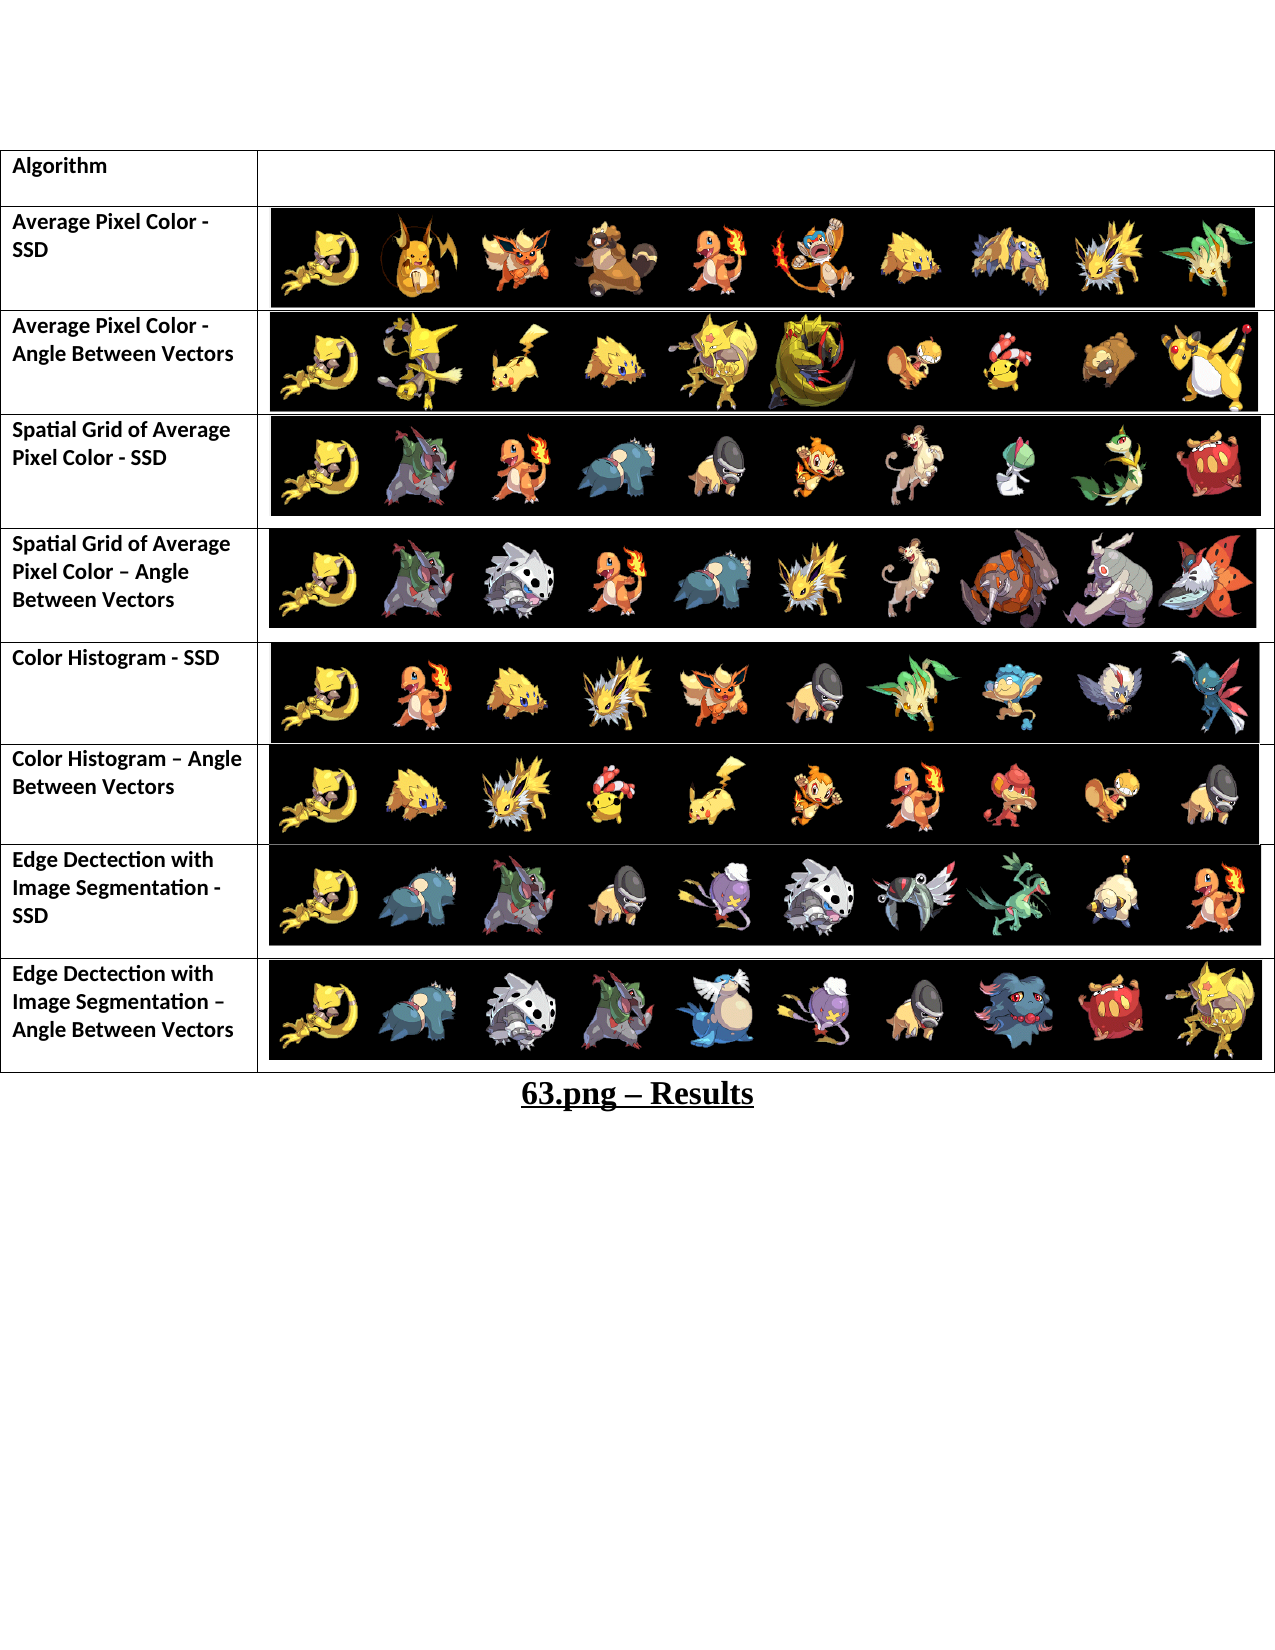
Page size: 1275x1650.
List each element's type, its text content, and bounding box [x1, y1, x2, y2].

table_cell [1260, 643, 1274, 743]
table_cell Spatial Grid of Average Pixel Color - SSD [1, 415, 257, 528]
table_cell [258, 529, 1274, 642]
table_cell [258, 311, 1274, 414]
picture [269, 643, 1262, 946]
table_cell Average Pixel Color - Angle Between Vectors [1, 311, 257, 414]
picture [269, 529, 1257, 628]
table_cell Edge Dectection with Image Segmentation – Angle Between Vectors [1, 959, 257, 1072]
table_cell [258, 845, 1274, 958]
table_cell Color Histogram – Angle Between Vectors [1, 745, 257, 844]
table_cell [1260, 745, 1274, 844]
table_cell [258, 959, 1274, 1072]
table_header Algorithm [1, 151, 257, 206]
table_cell [258, 207, 1274, 310]
table_cell Edge Dectection with Image Segmentation - SSD [1, 845, 257, 958]
picture [269, 207, 1255, 308]
picture [269, 959, 1263, 1060]
table_cell [258, 643, 269, 743]
table_header [258, 151, 1274, 206]
table_cell [258, 415, 1274, 528]
table_cell [258, 745, 269, 844]
table_cell Spatial Grid of Average Pixel Color – Angle Between Vectors [1, 529, 257, 642]
picture [269, 311, 1259, 412]
text 63.png – Results [150, 1073, 1125, 1111]
table_cell Color Histogram - SSD [1, 643, 257, 743]
table_cell Average Pixel Color - SSD [1, 207, 257, 310]
picture [269, 415, 1262, 516]
